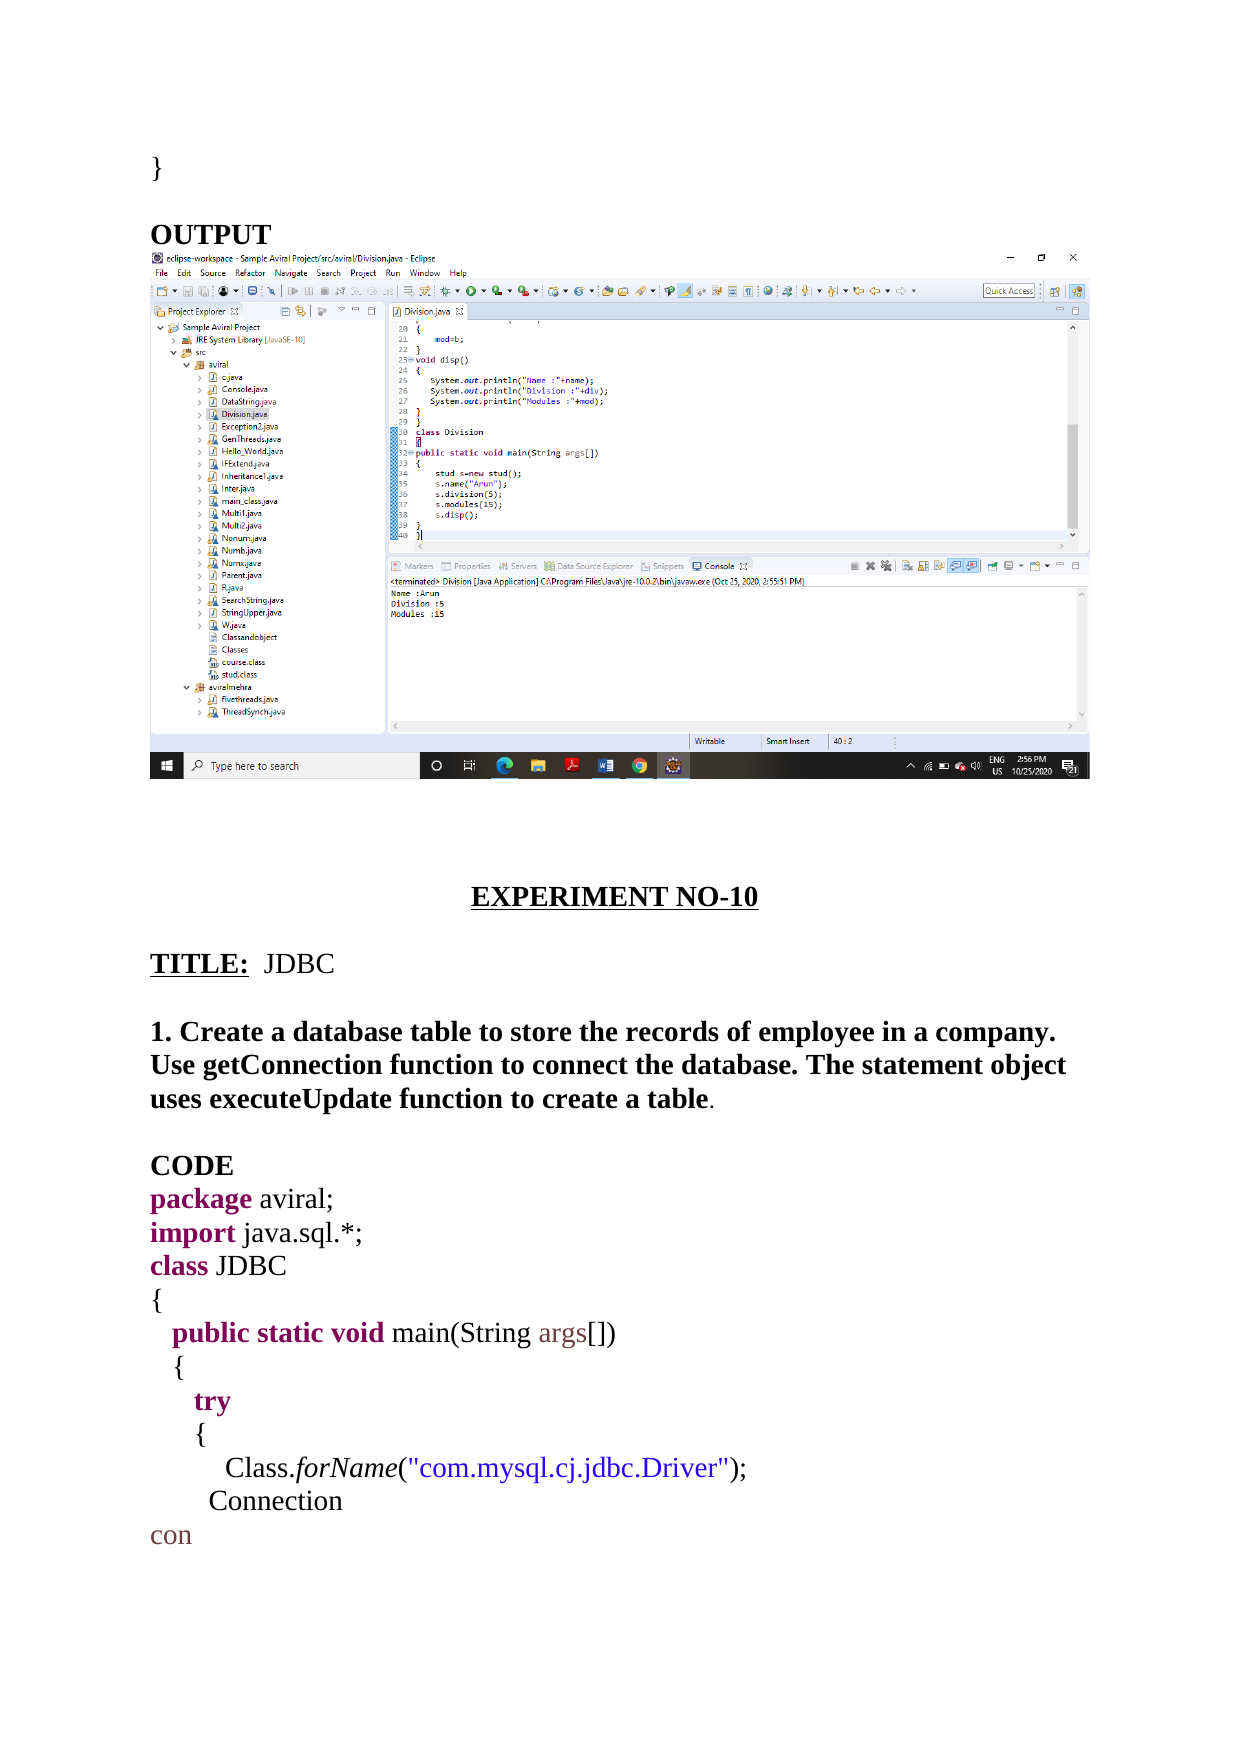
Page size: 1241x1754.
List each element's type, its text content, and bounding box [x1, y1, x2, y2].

text Class.forName("com.mysql.cj.jdbc.Driver"); [150, 1450, 1090, 1483]
text } [150, 150, 1090, 183]
text try [150, 1383, 1090, 1416]
text CODE [150, 1148, 1090, 1181]
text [150, 1483, 1090, 1550]
text { [150, 1416, 1090, 1450]
text import java.sql.*; [150, 1215, 1090, 1248]
picture [150, 250, 1090, 779]
text 1. Create a database table to store the records of employee in a company. Use getConnection function to connect the database. The statement object uses executeUpdate function to create a table. [150, 1014, 1090, 1114]
text OUTPUT [150, 217, 1090, 250]
text { [150, 1282, 1090, 1316]
text { [150, 1349, 1090, 1383]
text public static void main(String args[]) [150, 1316, 1090, 1349]
text EXPERIMENT NO-10 [150, 879, 1090, 913]
text package aviral; [150, 1181, 1090, 1215]
text TITLE: JDBC [150, 947, 1090, 980]
text class JDBC [150, 1248, 1090, 1282]
